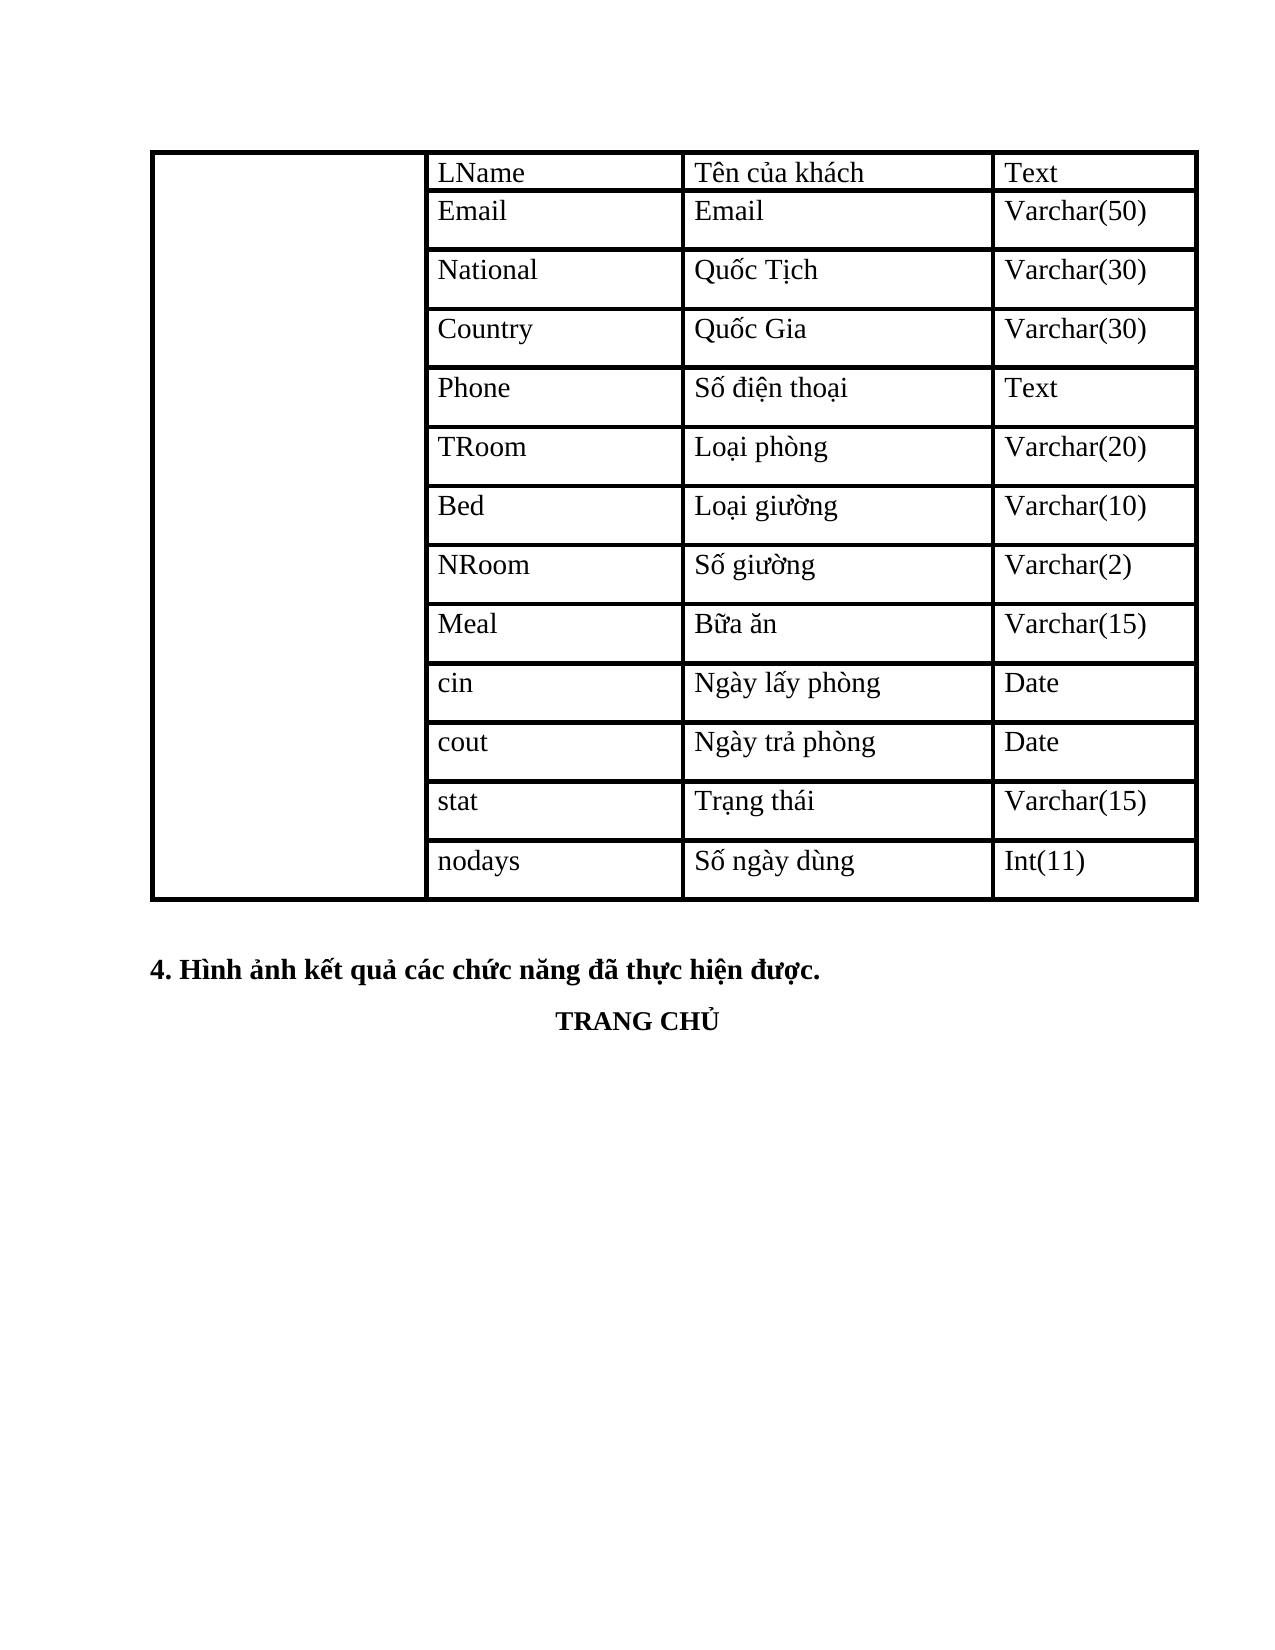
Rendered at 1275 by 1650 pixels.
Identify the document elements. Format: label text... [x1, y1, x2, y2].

text 4. Hình ảnh kết quả các chức năng đã thực hiện được. [150, 952, 1125, 985]
table_cell LName [429, 155, 681, 188]
table_cell Loại phòng [685, 429, 991, 483]
table_cell Ngày lấy phòng [685, 666, 991, 720]
table_cell Varchar(15) [995, 606, 1194, 661]
table_cell Email [429, 193, 681, 247]
table_cell Số điện thoại [685, 370, 991, 424]
table_cell Date [995, 666, 1194, 720]
table_cell Varchar(10) [995, 488, 1194, 543]
table_cell National [429, 252, 681, 306]
table_cell TRoom [429, 429, 681, 483]
table_cell Varchar(50) [995, 193, 1194, 247]
table_cell nodays [429, 843, 681, 897]
table_cell cin [429, 666, 681, 720]
table_cell stat [429, 784, 681, 838]
table_cell Ngày trả phòng [685, 725, 991, 779]
table_cell Int(11) [995, 843, 1194, 897]
table_cell Varchar(20) [995, 429, 1194, 483]
table_cell Tên của khách [685, 155, 991, 188]
table_cell Bữa ăn [685, 606, 991, 661]
table_cell Varchar(15) [995, 784, 1194, 838]
table_cell Text [995, 370, 1194, 424]
table_cell Quốc Tịch [685, 252, 991, 306]
table_cell Email [685, 193, 991, 247]
table_cell Số giường [685, 547, 991, 602]
table_cell NRoom [429, 547, 681, 602]
table_cell Country [429, 311, 681, 365]
table_cell Phone [429, 370, 681, 424]
table_cell Varchar(30) [995, 311, 1194, 365]
table_cell Varchar(2) [995, 547, 1194, 602]
table_cell Text [995, 155, 1194, 188]
table_cell Quốc Gia [685, 311, 991, 365]
table_cell Loại giường [685, 488, 991, 543]
table_cell Bed [429, 488, 681, 543]
table_cell Số ngày dùng [685, 843, 991, 897]
table_cell Date [995, 725, 1194, 779]
table_cell cout [429, 725, 681, 779]
table_cell Meal [429, 606, 681, 661]
table_cell Trạng thái [685, 784, 991, 838]
text TRANG CHỦ [150, 1005, 1125, 1036]
table_cell Varchar(30) [995, 252, 1194, 306]
